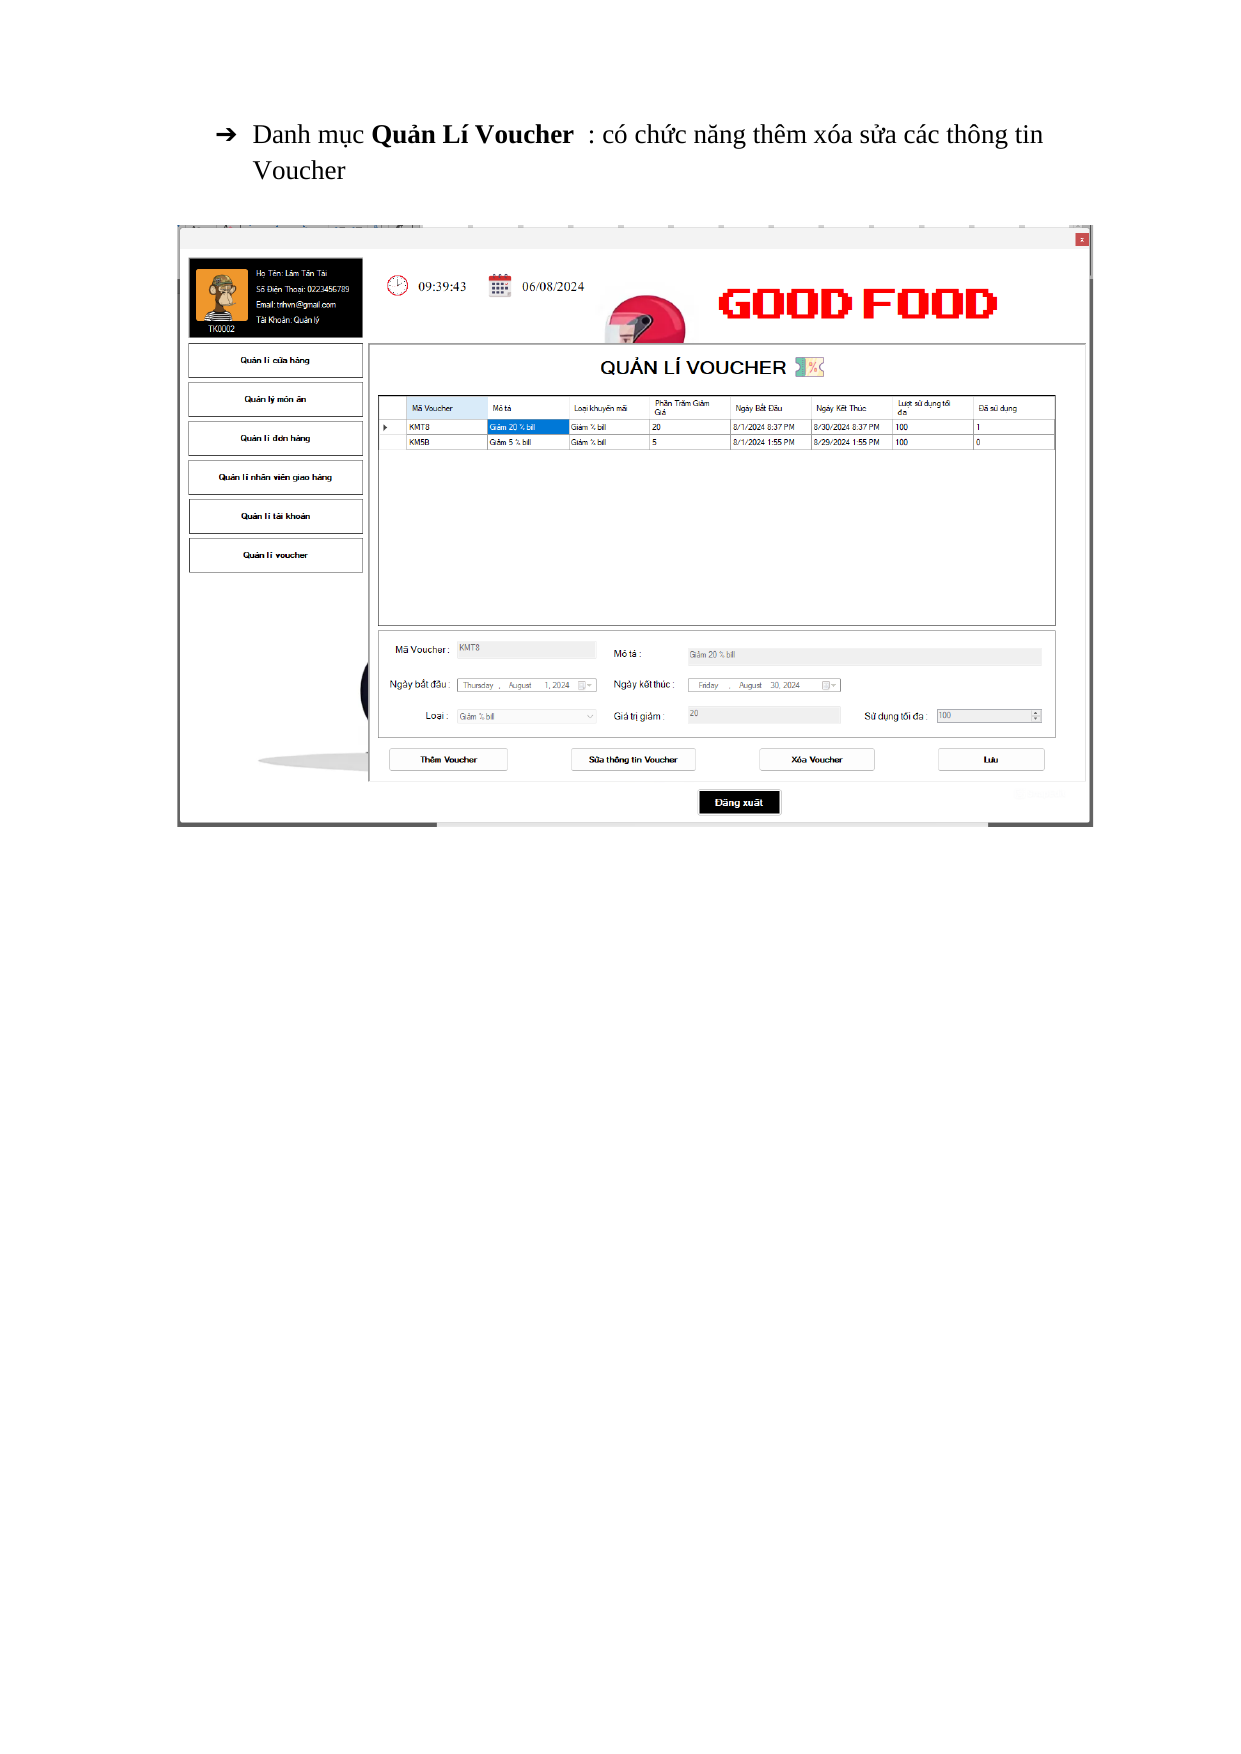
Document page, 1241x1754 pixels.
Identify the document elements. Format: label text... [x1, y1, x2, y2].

list Danh mục Quản Lí Voucher : có chức năng thêm xóa sửa các thông tin Voucher [215, 118, 1122, 185]
picture [177, 225, 1094, 827]
